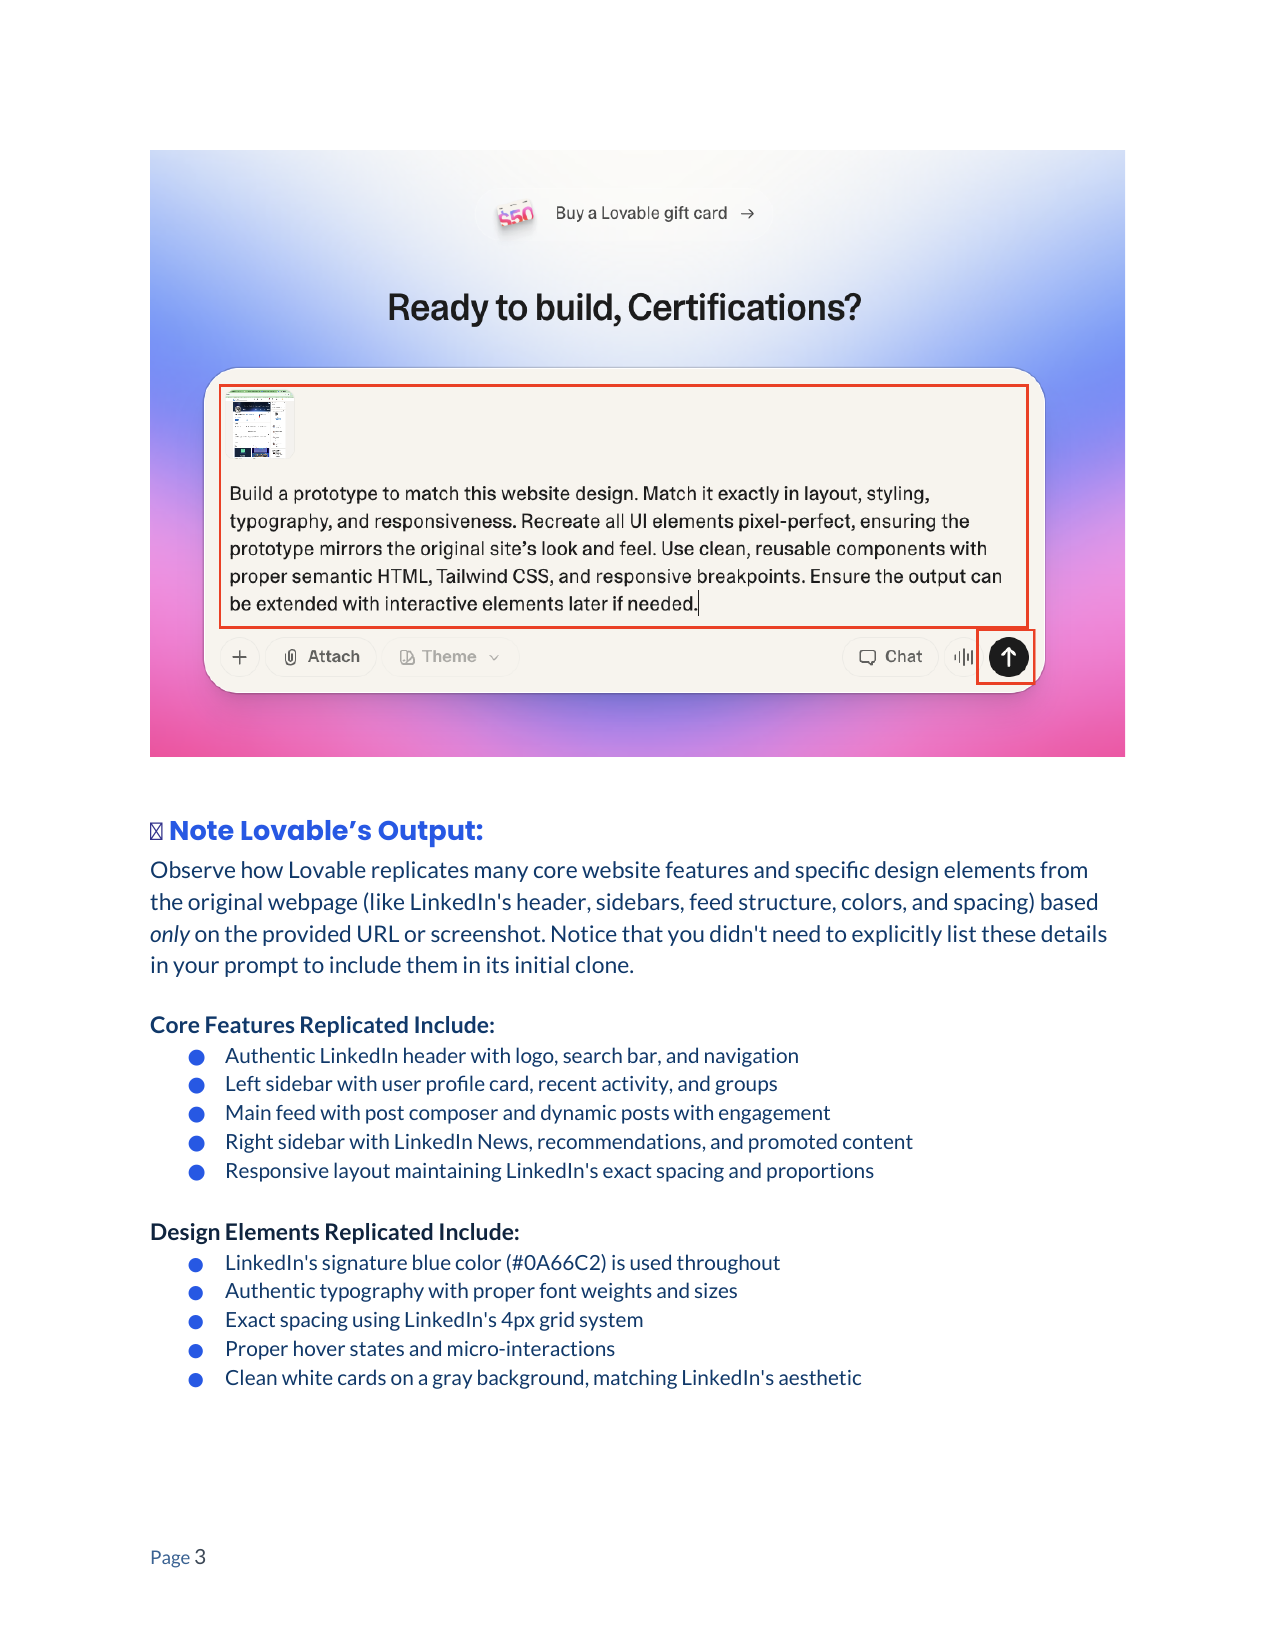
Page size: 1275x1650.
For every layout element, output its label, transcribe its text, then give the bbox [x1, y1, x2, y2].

text Core Features Replicated Include: [150, 1011, 1125, 1038]
list Authentic LinkedIn header with logo, search bar, and navigation [187, 1042, 1125, 1067]
list Authentic typography with proper font weights and sizes [187, 1278, 1125, 1303]
list Exact spacing using LinkedIn's 4px grid system [187, 1307, 1125, 1332]
list Left sidebar with user profile card, recent activity, and groups [187, 1071, 1125, 1096]
text 🔎 Note Lovable’s Output: [150, 809, 1125, 850]
list Proper hover states and micro-interactions [187, 1336, 1125, 1361]
list Right sidebar with LinkedIn News, recommendations, and promoted content [187, 1129, 1125, 1154]
picture [150, 150, 1125, 757]
text Design Elements Replicated Include: [150, 1186, 1125, 1245]
list Main feed with post composer and dynamic posts with engagement [187, 1100, 1125, 1125]
list Clean white cards on a gray background, matching LinkedIn's aesthetic [187, 1364, 1125, 1389]
list Responsive layout maintaining LinkedIn's exact spacing and proportions [187, 1157, 1125, 1182]
text Observe how Lovable replicates many core website features and specific design elements from the original webpage (like LinkedIn's header, sidebars, feed structure, colors, and spacing) based only on the provided URL or screenshot. Notice that you didn't need to explicitly list these details in your prompt to include them in its initial clone. [150, 856, 1125, 1007]
list LinkedIn's signature blue color (#0A66C2) is used throughout [187, 1249, 1125, 1274]
